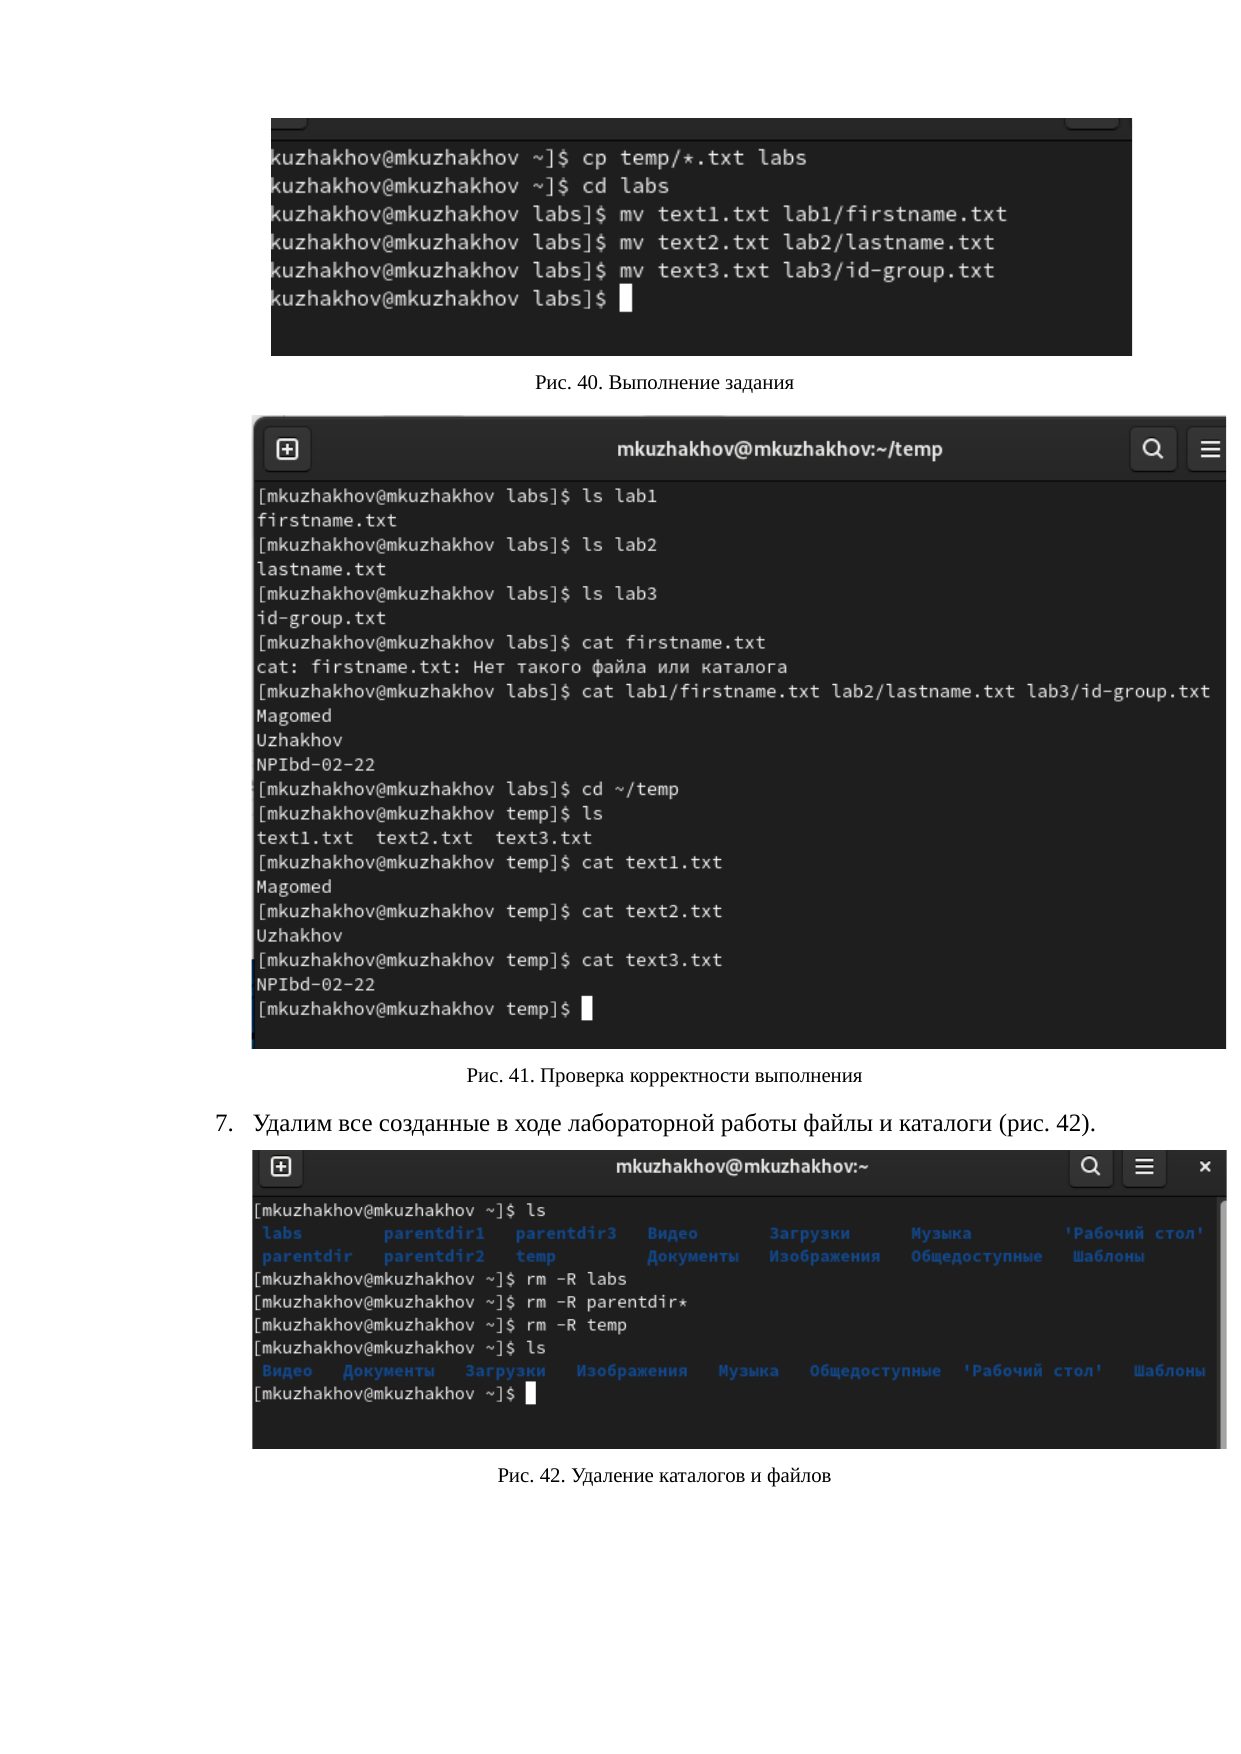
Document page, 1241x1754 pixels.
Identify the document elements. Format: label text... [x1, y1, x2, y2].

list Удалим все созданные в ходе лабораторной работы файлы и каталоги (рис. 42). [215, 1108, 1152, 1136]
text Рис. 41. Проверка корректности выполнения [177, 1063, 1152, 1087]
text Рис. 42. Удаление каталогов и файлов [177, 1463, 1152, 1487]
picture [251, 415, 1227, 1049]
text Рис. 40. Выполнение задания [177, 370, 1152, 394]
picture [252, 1150, 1227, 1449]
picture [271, 118, 1133, 356]
